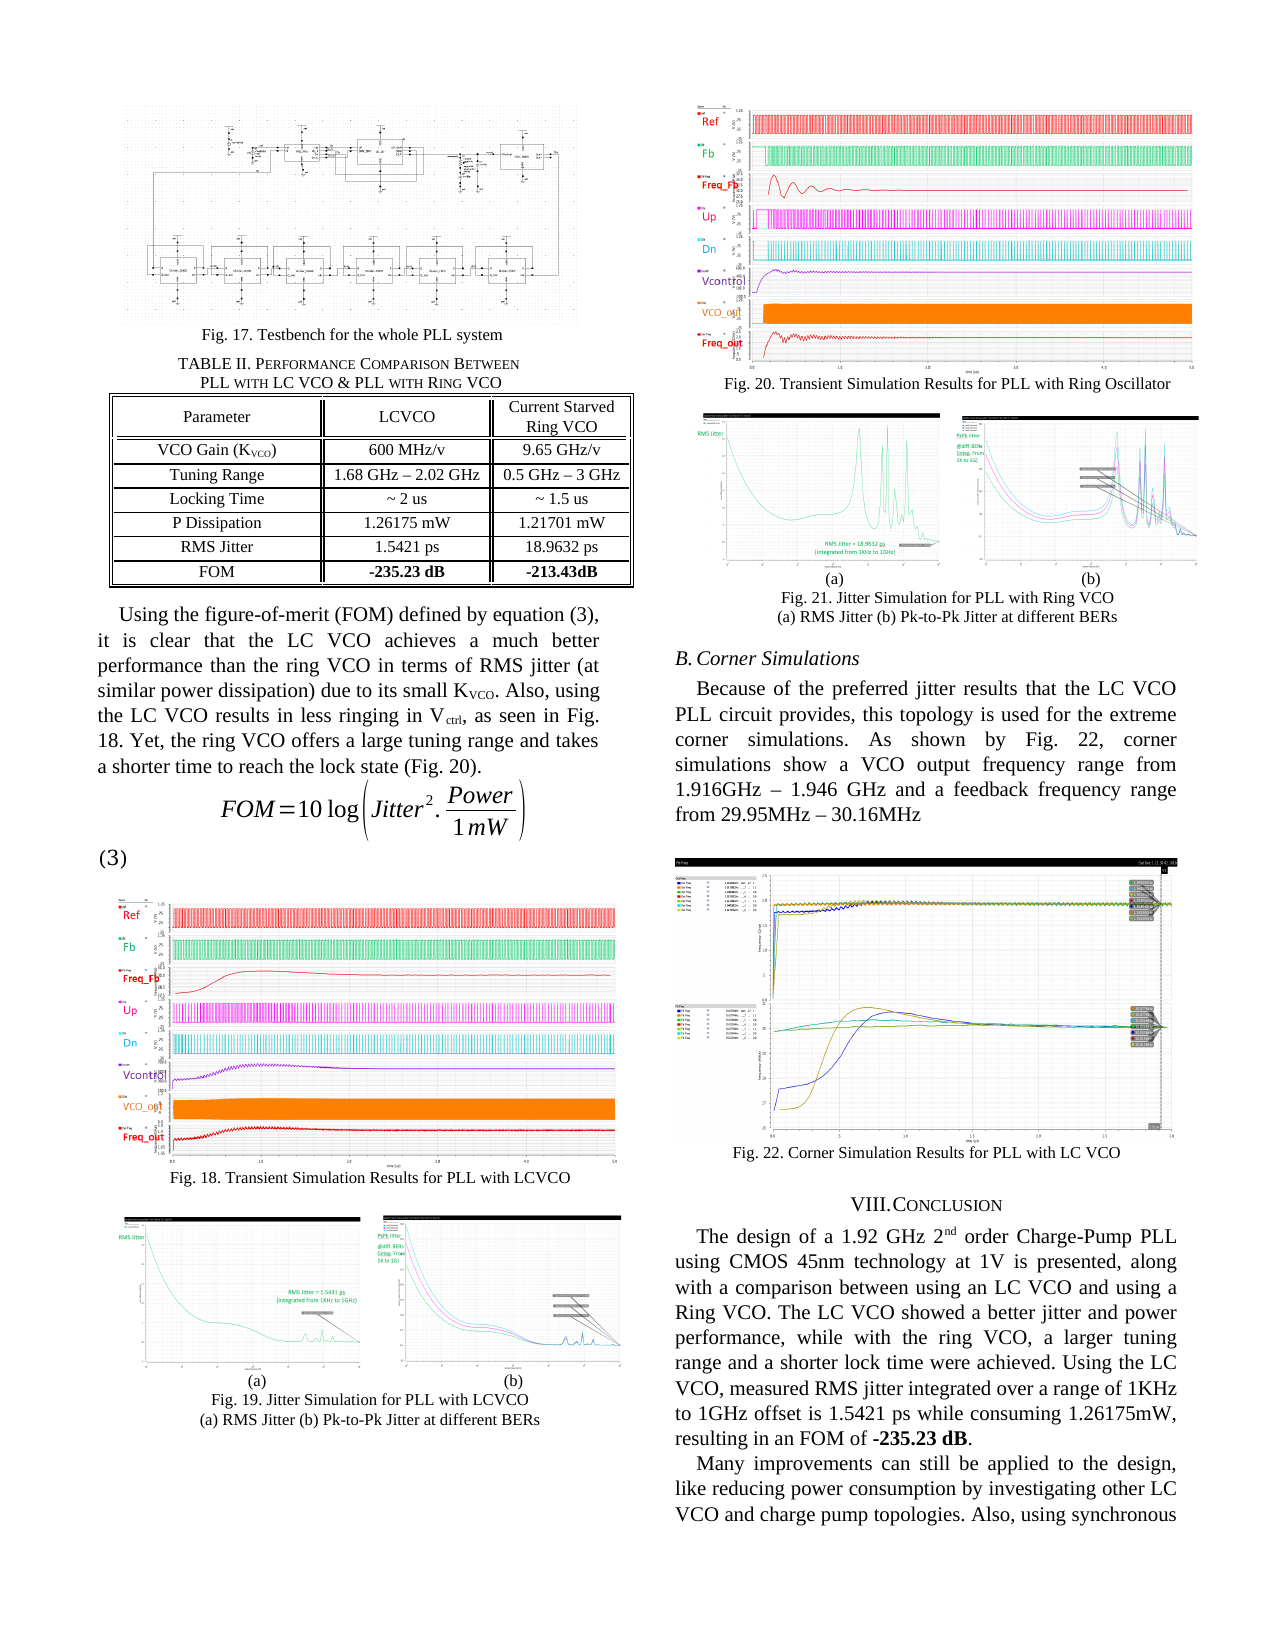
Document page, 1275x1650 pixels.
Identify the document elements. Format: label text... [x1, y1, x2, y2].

table_cell VCO Gain (KVCO) [111, 436, 322, 463]
table_cell FOM [113, 561, 322, 584]
text (3) [97, 779, 600, 870]
table_cell ~ 1.5 us [494, 487, 630, 511]
text The design of a 1.92 GHz 2nd order Charge-Pump PLL using CMOS 45nm technology at 1V is presented, along with a comparison between using an LC VCO and using a Ring VCO. The LC VCO showed a better jitter and power performance, while with the ring VCO, a larger tuning range and a shorter lock time were achieved. Using the LC VCO, measured RMS jitter integrated over a range of 1KHz to 1GHz offset is 1.5421 ps while consuming 1.26175mW, resulting in an FOM of -235.23 dB. [675, 1224, 1177, 1450]
picture [696, 413, 940, 569]
picture [118, 897, 620, 1168]
table_cell RMS Jitter [113, 537, 320, 560]
table_cell 600 MHz/v [325, 440, 489, 463]
picture [377, 1215, 622, 1371]
table_cell 9.65 GHz/v [491, 436, 632, 463]
subtitle Conclusion [675, 1192, 1177, 1216]
table_header Current Starved Ring VCO [491, 394, 632, 436]
table_cell 1.21701 mW [494, 511, 630, 536]
text Because of the preferred jitter results that the LC VCO PLL circuit provides, this topology is used for the extreme corner simulations. As shown by Fig. 22, corner simulations show a VCO output frequency range from 1.916GHz – 1.946 GHz and a feedback frequency range from 29.95MHz – 30.16MHz [675, 676, 1177, 826]
table_cell Locking Time [113, 488, 320, 511]
table_cell Tuning Range [113, 464, 320, 487]
picture [696, 105, 1198, 374]
table_cell 1.5421 ps [325, 537, 489, 560]
table_header LCVCO [323, 397, 491, 436]
table_cell 18.9632 ps [494, 536, 630, 560]
table_cell 1.26175 mW [325, 513, 489, 536]
subtitle Corner Simulations [675, 646, 1177, 670]
table_cell 1.68 GHz – 2.02 GHz [325, 465, 489, 487]
table_cell -213.43dB [491, 560, 630, 584]
picture [124, 105, 581, 325]
table_cell ~ 2 us [325, 489, 489, 511]
picture [675, 858, 1178, 1143]
table_cell -235.23 dB [323, 562, 491, 584]
table_header Parameter [113, 397, 322, 436]
picture [118, 1215, 361, 1371]
title TABLE II. Performance Comparison Between PLL with LC VCO & PLL with Ring VCO [97, 354, 600, 392]
table_cell P Dissipation [113, 513, 320, 536]
table_cell 0.5 GHz – 3 GHz [494, 463, 630, 487]
picture [956, 416, 1199, 569]
text Using the figure-of-merit (FOM) defined by equation (3), it is clear that the LC VCO achieves a much better performance than the ring VCO in terms of RMS jitter (at similar power dissipation) due to its small KVCO. Also, using the LC VCO results in less ringing in Vctrl, as seen in Fig. 18. Yet, the ring VCO offers a large tuning range and takes a shorter time to reach the lock state (Fig. 20). [97, 602, 600, 778]
